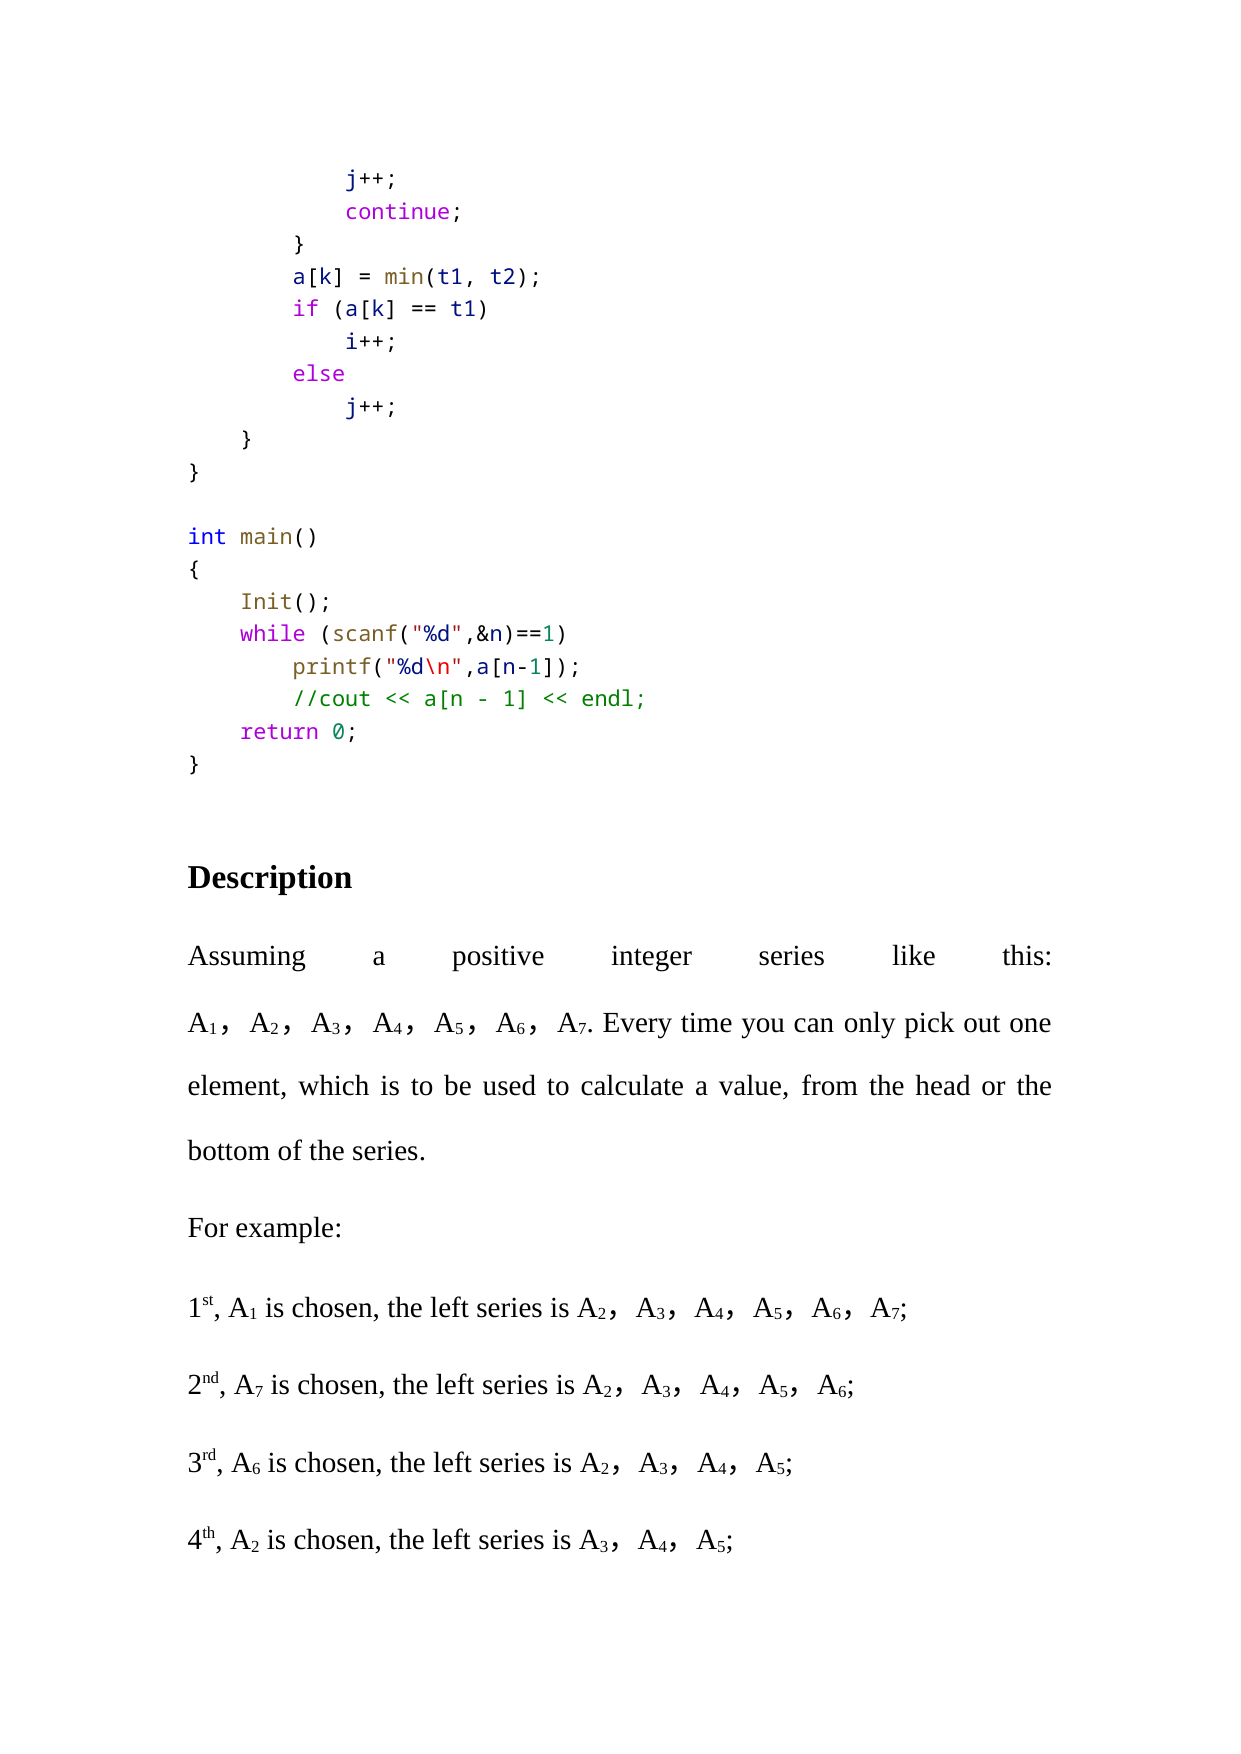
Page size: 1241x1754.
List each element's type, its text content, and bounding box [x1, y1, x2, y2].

text } [187, 422, 1053, 454]
text j++; [187, 389, 1053, 422]
text else [187, 357, 1053, 389]
text if (a[k] == t1) [187, 292, 1053, 324]
text //cout << a[n - 1] << endl; [187, 682, 1053, 714]
text 4th, A2 is chosen, the left series is A3，A4，A5; [187, 1504, 1053, 1569]
text 1st, A1 is chosen, the left series is A2，A3，A4，A5，A6，A7; [187, 1272, 1053, 1337]
text } [187, 454, 1053, 487]
text Description [187, 844, 1053, 909]
text Init(); [187, 584, 1053, 617]
text return 0; [187, 714, 1053, 747]
text int main() [187, 519, 1053, 552]
text a[k] = min(t1, t2); [187, 259, 1053, 292]
text printf("%d\n",a[n-1]); [187, 649, 1053, 682]
text For example: [187, 1194, 1053, 1259]
text } [187, 747, 1053, 779]
text 3rd, A6 is chosen, the left series is A2，A3，A4，A5; [187, 1427, 1053, 1492]
text while (scanf("%d",&n)==1) [187, 617, 1053, 649]
text 2nd, A7 is chosen, the left series is A2，A3，A4，A5，A6; [187, 1349, 1053, 1414]
text { [187, 552, 1053, 584]
text Assuming a positive integer series like this: A1，A2，A3，A4，A5，A6，A7. Every time you can only pick out one element, which is to be used to calculate a value, from the head or the bottom of the series. [187, 922, 1053, 1182]
text } [187, 227, 1053, 259]
text i++; [187, 324, 1053, 357]
text continue; [187, 194, 1053, 227]
text j++; [187, 162, 1053, 194]
